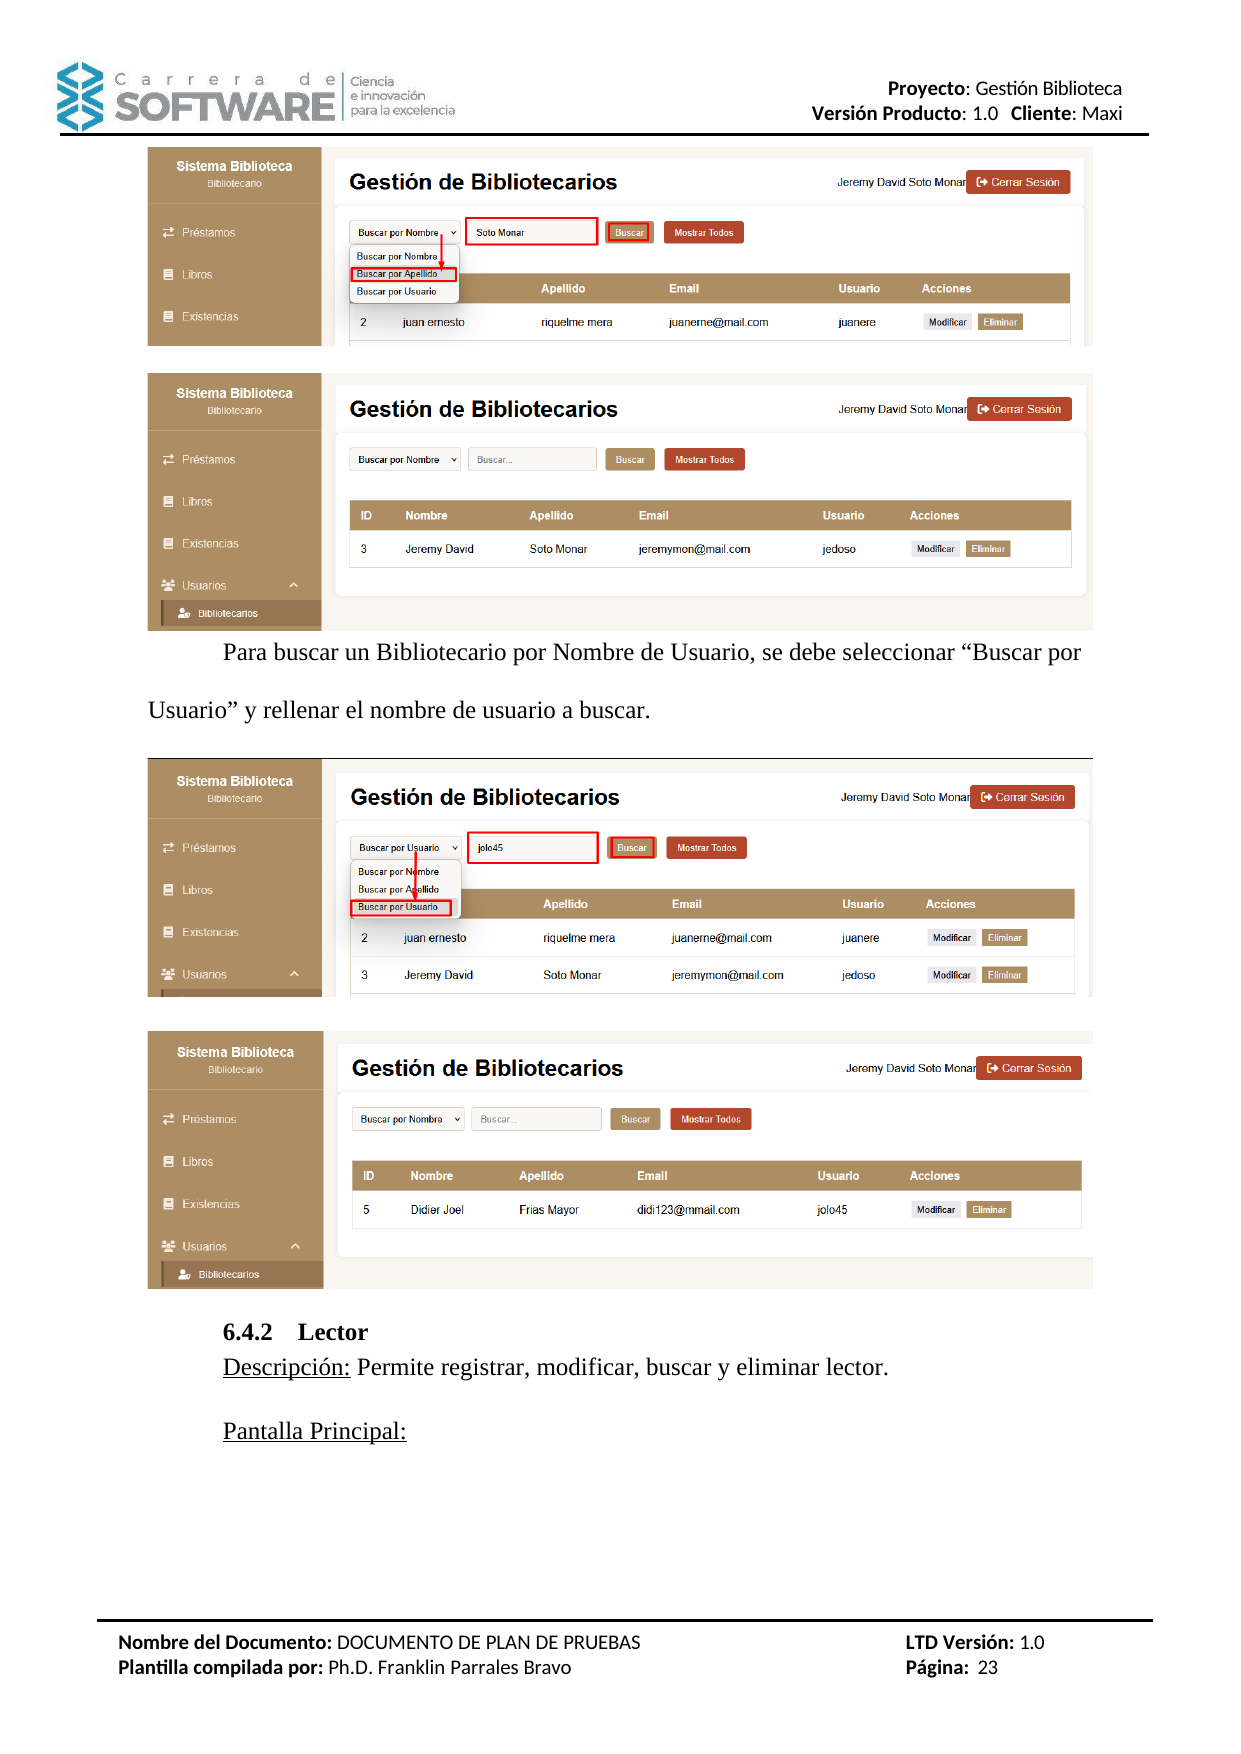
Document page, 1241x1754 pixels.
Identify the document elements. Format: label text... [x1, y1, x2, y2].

list Para buscar un Bibliotecario por Nombre de Usuario, se debe seleccionar “Buscar por Usuario” y rellenar el nombre de usuario a buscar. [148, 637, 1092, 723]
picture [147, 147, 1093, 346]
list Pantalla Principal: [148, 1416, 1050, 1444]
subtitle Lector [223, 1317, 1092, 1346]
list Descripción: Permite registrar, modificar, buscar y eliminar lector. [148, 1352, 1092, 1381]
picture [147, 758, 1093, 997]
picture [147, 373, 1093, 631]
picture [46, 57, 456, 136]
picture [147, 1031, 1093, 1289]
